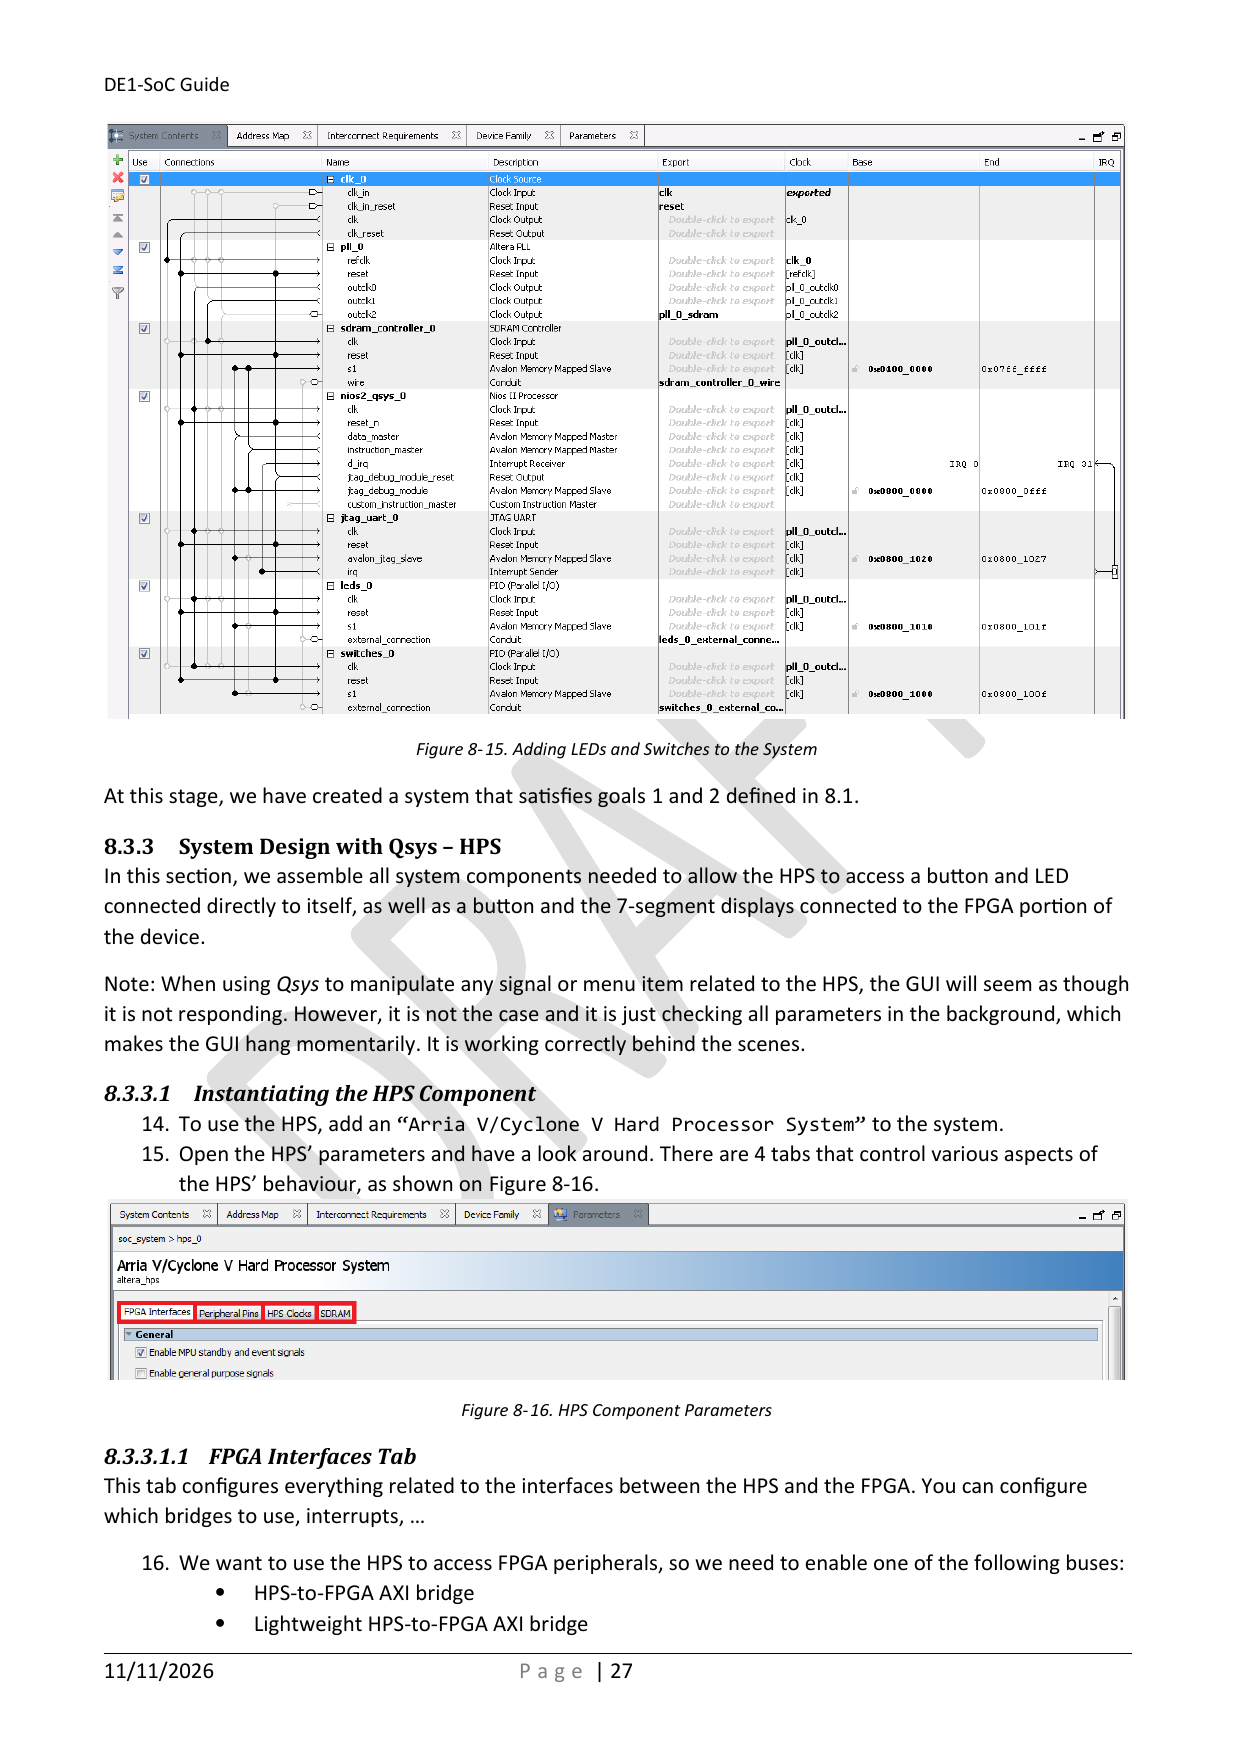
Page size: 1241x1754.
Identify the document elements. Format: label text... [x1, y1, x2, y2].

text In this section, we assemble all system components needed to allow the HPS to access a button and LED connected directly to itself, as well as a button and the 7-segment displays connected to the FPGA portion of the device. [103, 861, 1132, 950]
list To use the HPS, add an “Arria V/Cyclone V Hard Processor System” to the system. [141, 1109, 1132, 1137]
subtitle System Design with Qsys – HPS [103, 832, 1132, 859]
text This tab configures everything related to the interfaces between the HPS and the FPGA. You can configure which bridges to use, interrupts, … [103, 1471, 1132, 1529]
subtitle Instantiating the HPS Component [103, 1080, 1132, 1107]
list HPS-to-FPGA AXI bridge [216, 1578, 1132, 1607]
text Note: When using Qsys to manipulate any signal or menu item related to the HPS, the GUI will seem as though it is not responding. However, it is not the case and it is just checking all parameters in the background, which makes the GUI hang momentarily. It is working correctly behind the scenes. [103, 969, 1132, 1057]
subtitle FPGA Interfaces Tab [103, 1442, 1132, 1469]
list Lightweight HPS-to-FPGA AXI bridge [216, 1609, 1132, 1637]
picture [107, 1199, 1128, 1380]
list We want to use the HPS to access FPGA peripherals, so we need to enable one of the following buses: [141, 1548, 1132, 1576]
picture [107, 121, 1128, 719]
list At this stage, we have created a system that satisfies goals 1 and 2 defined in 8.1. [103, 781, 1132, 809]
